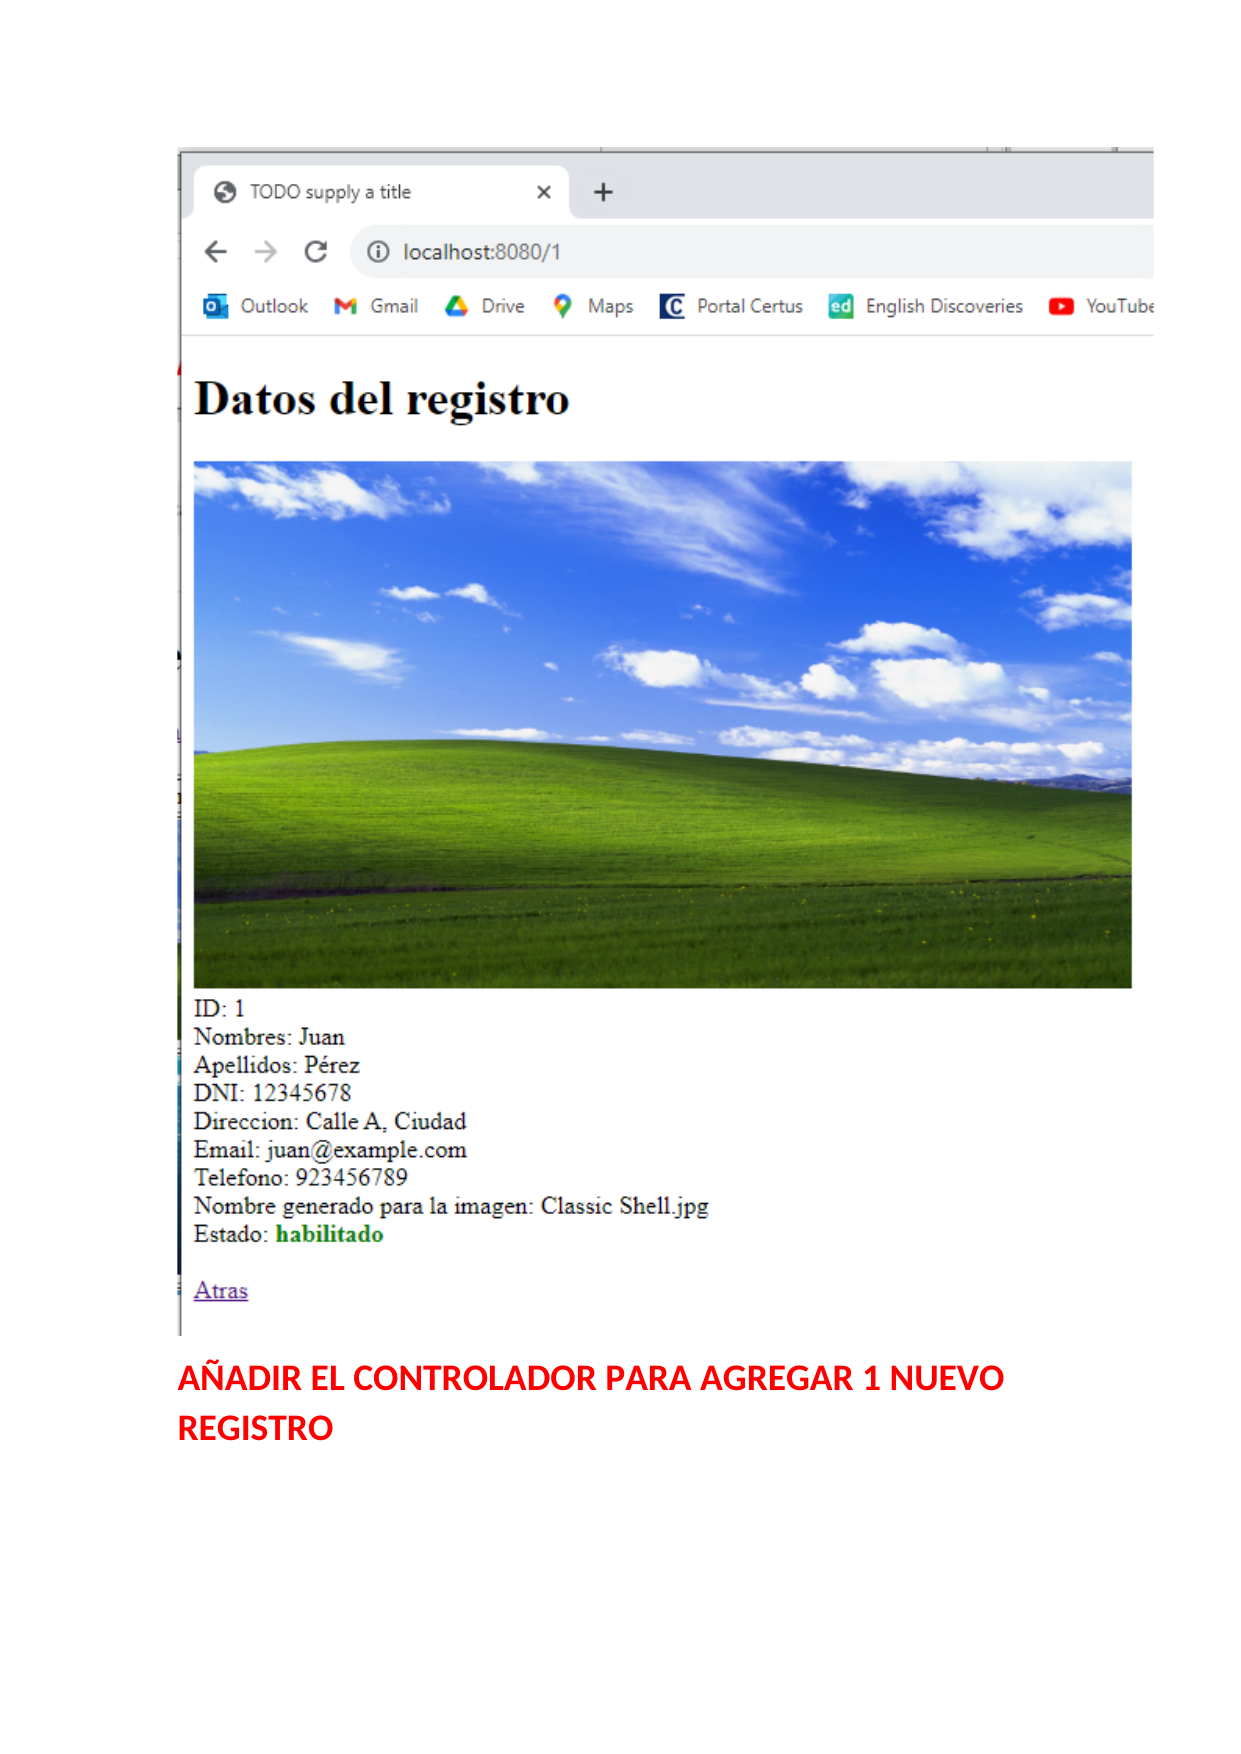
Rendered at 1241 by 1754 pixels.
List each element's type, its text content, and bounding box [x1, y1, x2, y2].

picture [177, 147, 1154, 1336]
text AÑADIR EL CONTROLADOR PARA AGREGAR 1 NUEVO REGISTRO [177, 1354, 1063, 1449]
